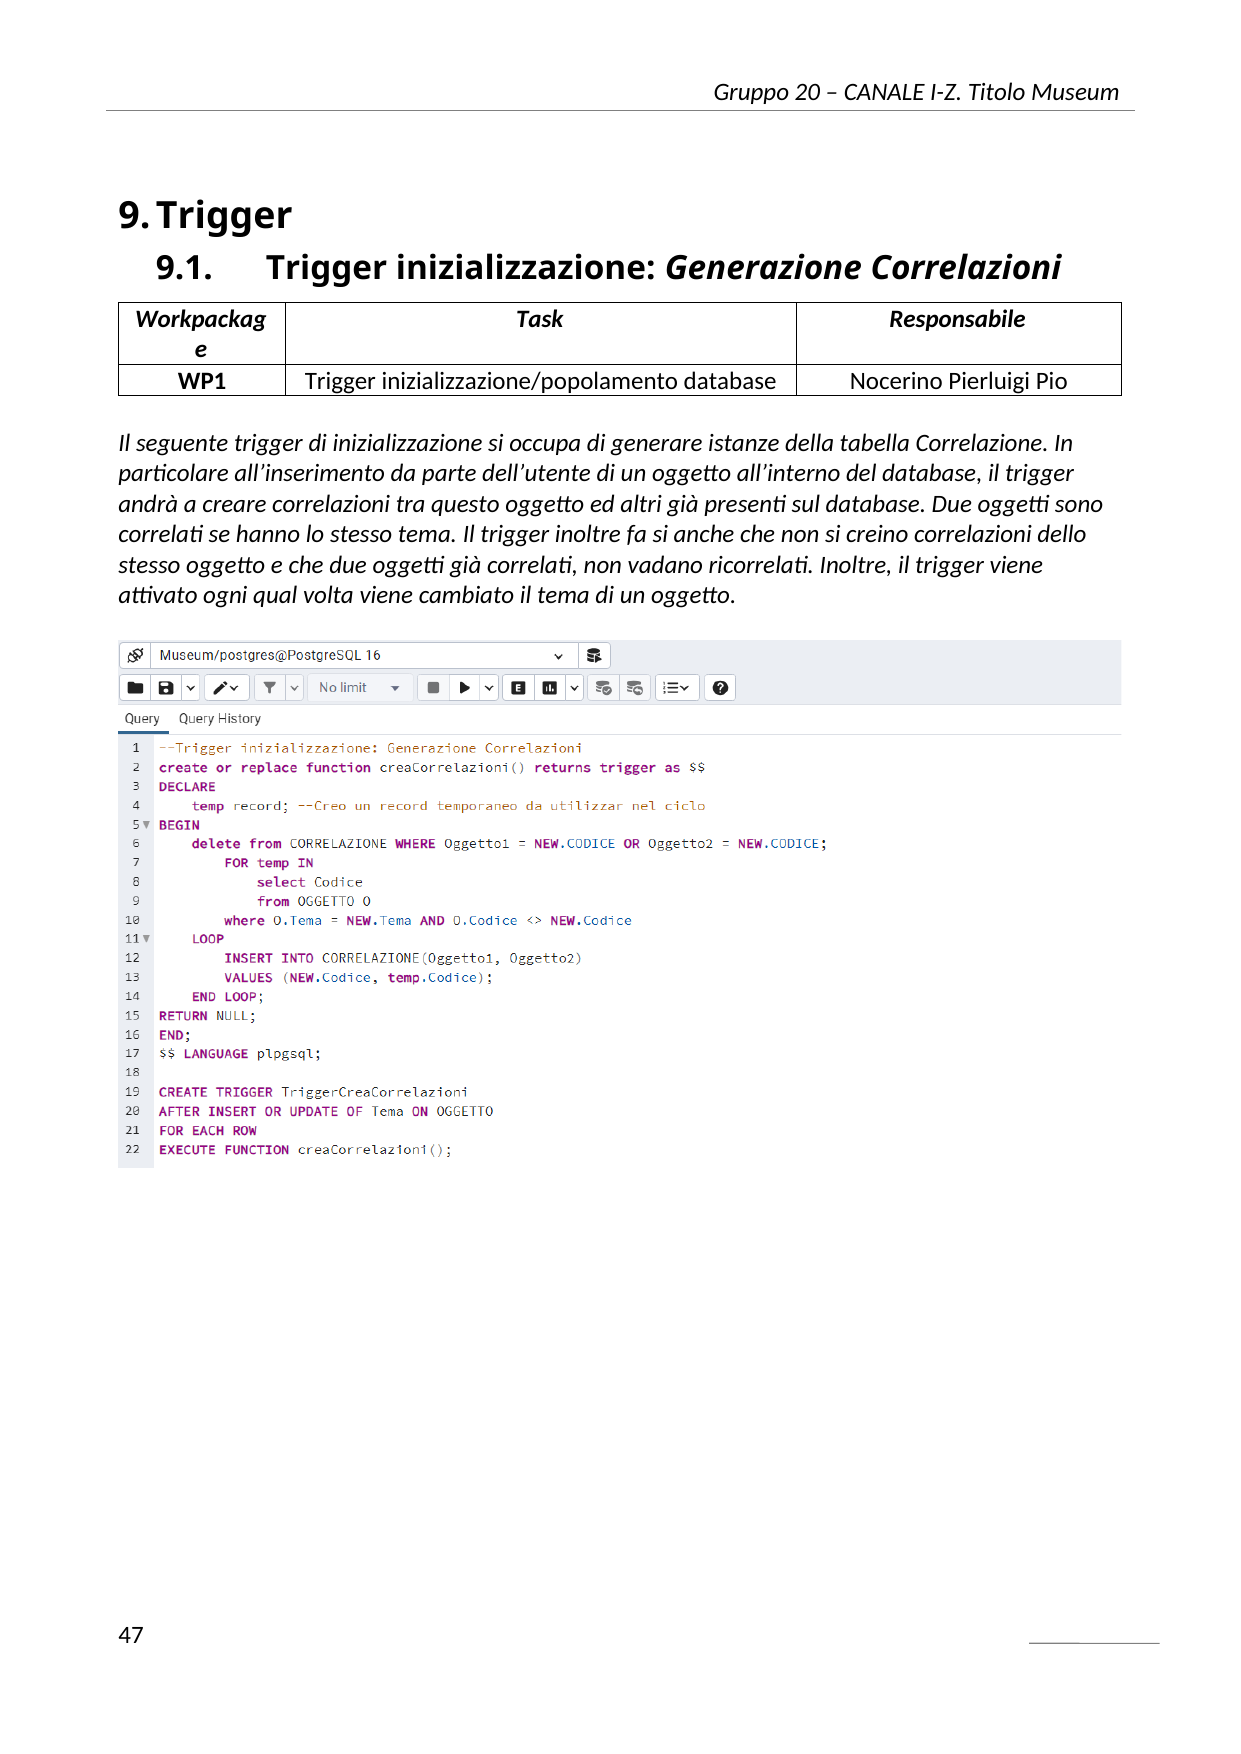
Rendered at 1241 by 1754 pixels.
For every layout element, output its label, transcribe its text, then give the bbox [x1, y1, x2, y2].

text Il seguente trigger di inizializzazione si occupa di generare istanze della tabella Correlazione. In particolare all’inserimento da parte dell’utente di un oggetto all’interno del database, il trigger andrà a creare correlazioni tra questo oggetto ed altri già presenti sul database. Due oggetti sono correlati se hanno lo stesso tema. Il trigger inoltre fa si anche che non si creino correlazioni dello stesso oggetto e che due oggetti già correlati, non vadano ricorrelati. Inoltre, il trigger viene attivato ogni qual volta viene cambiato il tema di un oggetto. [118, 427, 1122, 610]
table_header Responsabile [797, 303, 1121, 364]
table_header Task [286, 303, 796, 364]
subtitle Trigger [118, 189, 1122, 240]
picture [118, 640, 1122, 1168]
subtitle Trigger inizializzazione: Generazione Correlazioni [156, 244, 1122, 289]
table_cell Nocerino Pierluigi Pio [797, 365, 1121, 395]
table_cell WP1 [119, 365, 285, 395]
table_header Workpackage [119, 303, 285, 364]
table_cell Trigger inizializzazione/popolamento database [286, 365, 796, 395]
